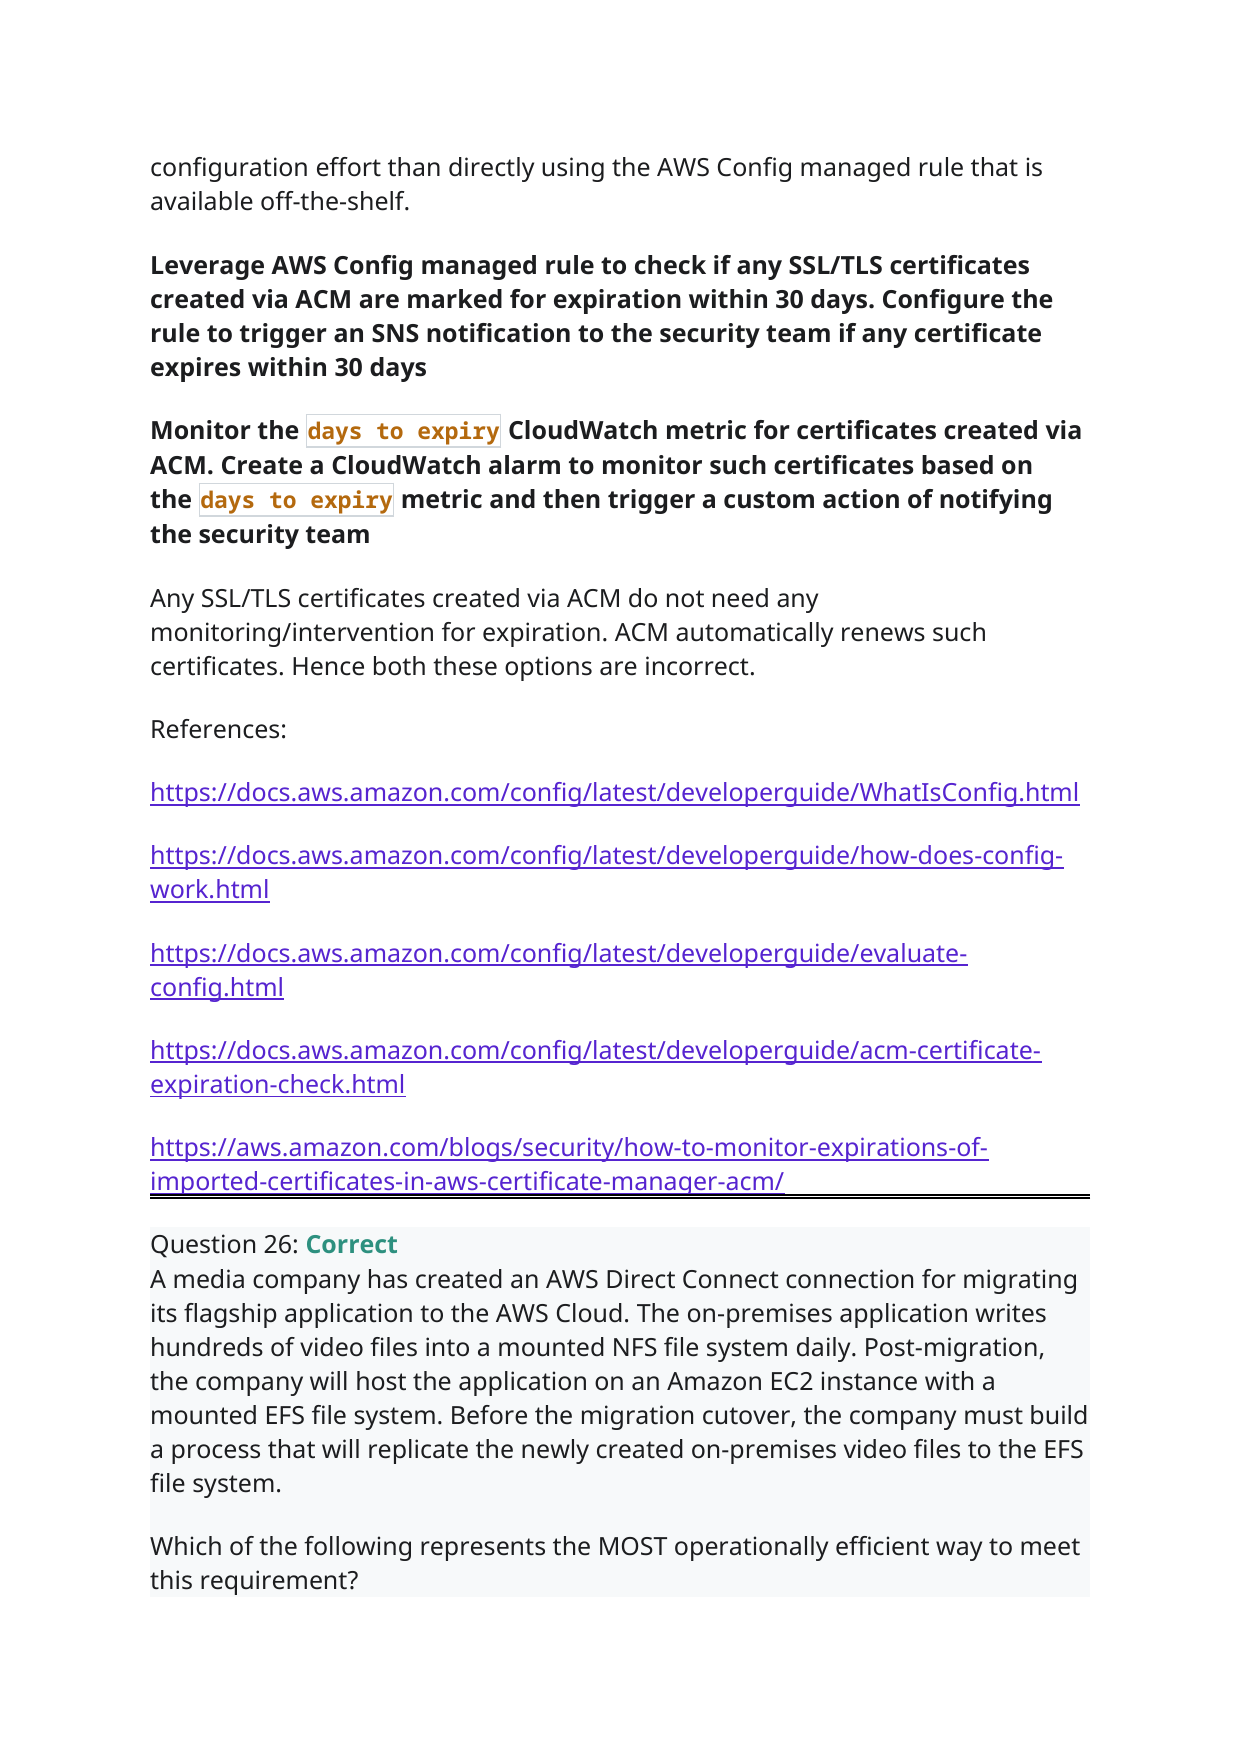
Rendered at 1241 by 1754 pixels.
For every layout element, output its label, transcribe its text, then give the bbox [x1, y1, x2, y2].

text Any SSL/TLS certificates created via ACM do not need any monitoring/intervention for expiration. ACM automatically renews such certificates. Hence both these options are incorrect. [150, 580, 1090, 682]
text References: [150, 712, 1090, 746]
text https://docs.aws.amazon.com/config/latest/developerguide/how-does-config-work.html [150, 838, 1090, 906]
text Monitor the days to expiry CloudWatch metric for certificates created via ACM. Create a CloudWatch alarm to monitor such certificates based on the days to expiry metric and then trigger a custom action of notifying the security team [150, 413, 1090, 551]
text https://docs.aws.amazon.com/config/latest/developerguide/evaluate-config.html [150, 935, 1090, 1003]
text https://aws.amazon.com/blogs/security/how-to-monitor-expirations-of-imported-certificates-in-aws-certificate-manager-acm/ [150, 1130, 1090, 1194]
text https://docs.aws.amazon.com/config/latest/developerguide/acm-certificate-expiration-check.html [150, 1033, 1090, 1101]
text Leverage AWS Config managed rule to check if any SSL/TLS certificates created via ACM are marked for expiration within 30 days. Configure the rule to trigger an SNS notification to the security team if any certificate expires within 30 days [150, 247, 1090, 383]
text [150, 150, 1090, 218]
text A media company has created an AWS Direct Connect connection for migrating its flagship application to the AWS Cloud. The on-premises application writes hundreds of video files into a mounted NFS file system daily. Post-migration, the company will host the application on an Amazon EC2 instance with a mounted EFS file system. Before the migration cutover, the company must build a process that will replicate the newly created on-premises video files to the EFS file system. [150, 1261, 1090, 1500]
text Which of the following represents the MOST operationally efficient way to meet this requirement? [150, 1529, 1090, 1597]
text Question 26: Correct [150, 1227, 1090, 1261]
text https://docs.aws.amazon.com/config/latest/developerguide/WhatIsConfig.html [150, 775, 1090, 809]
